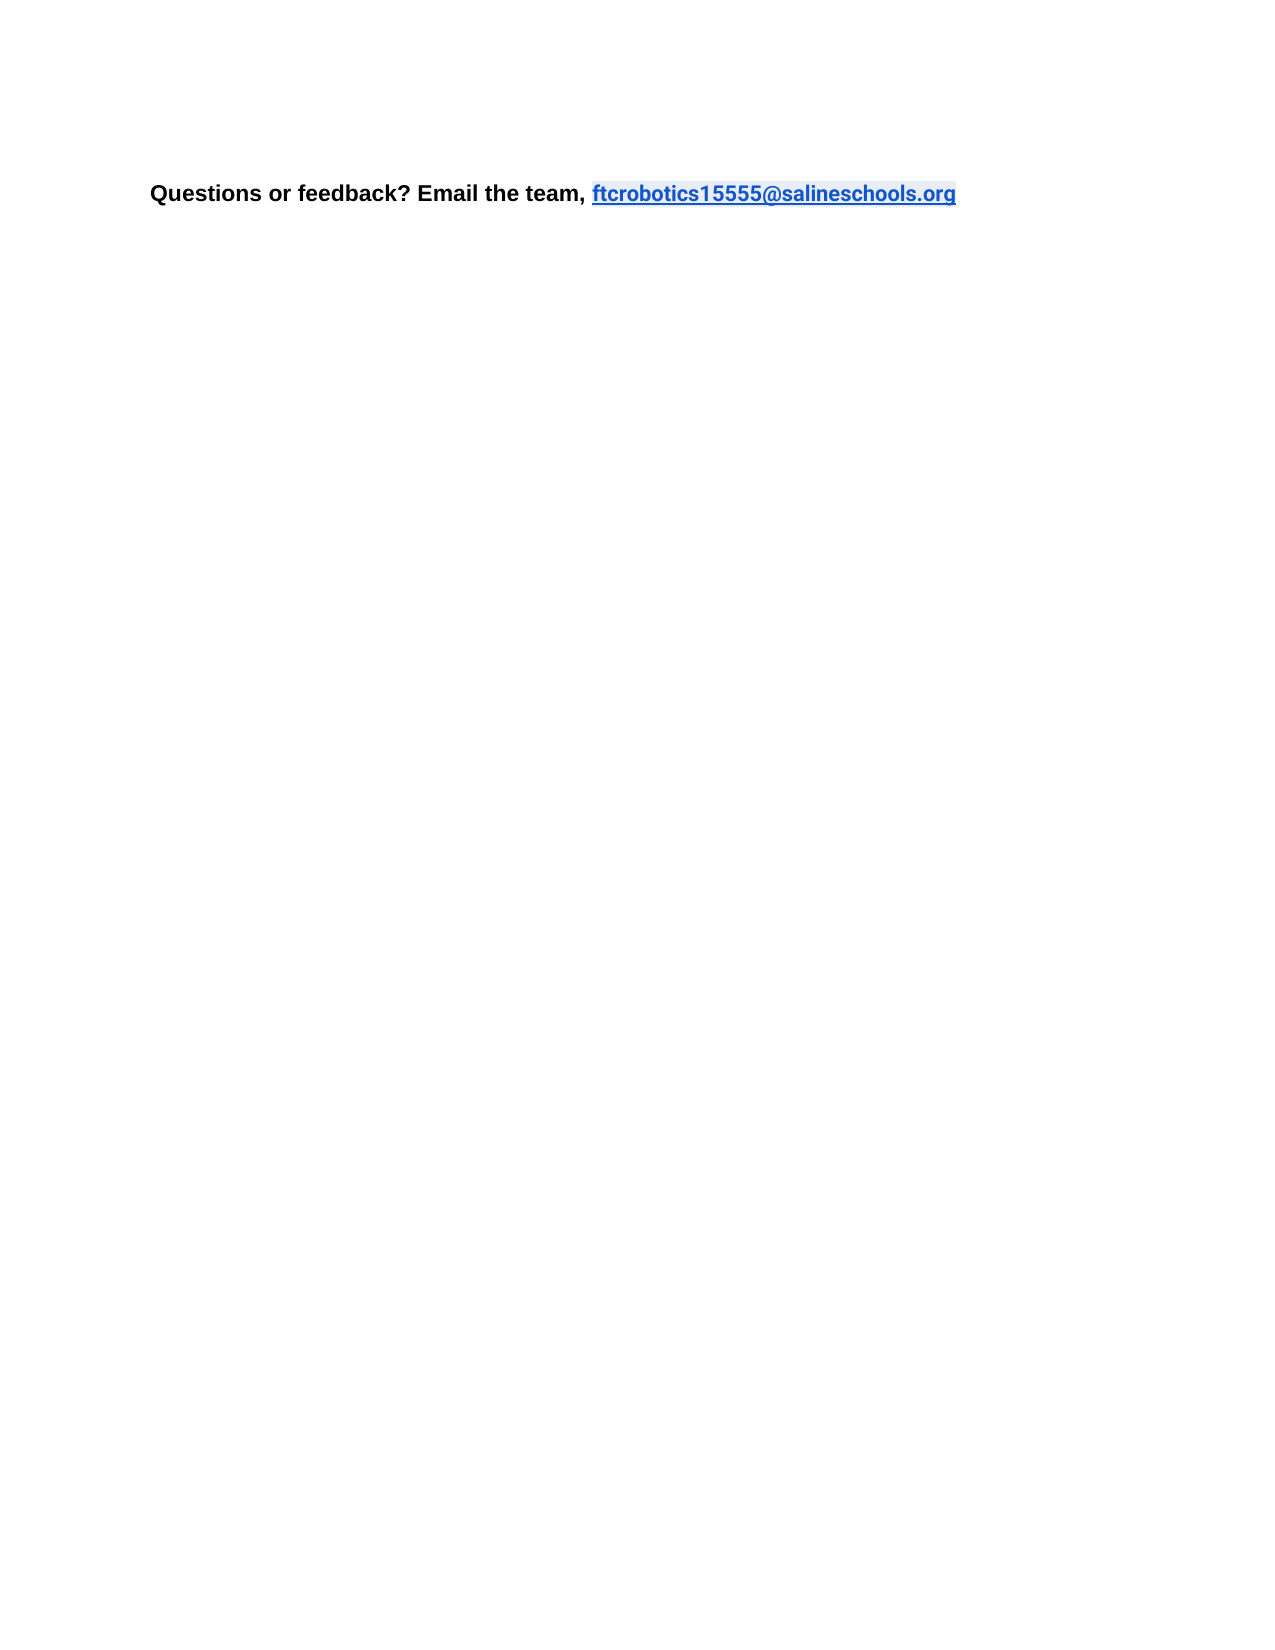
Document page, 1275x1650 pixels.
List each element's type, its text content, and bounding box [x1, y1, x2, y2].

text Questions or feedback? Email the team, ftcrobotics15555@salineschools.org [150, 180, 1125, 207]
